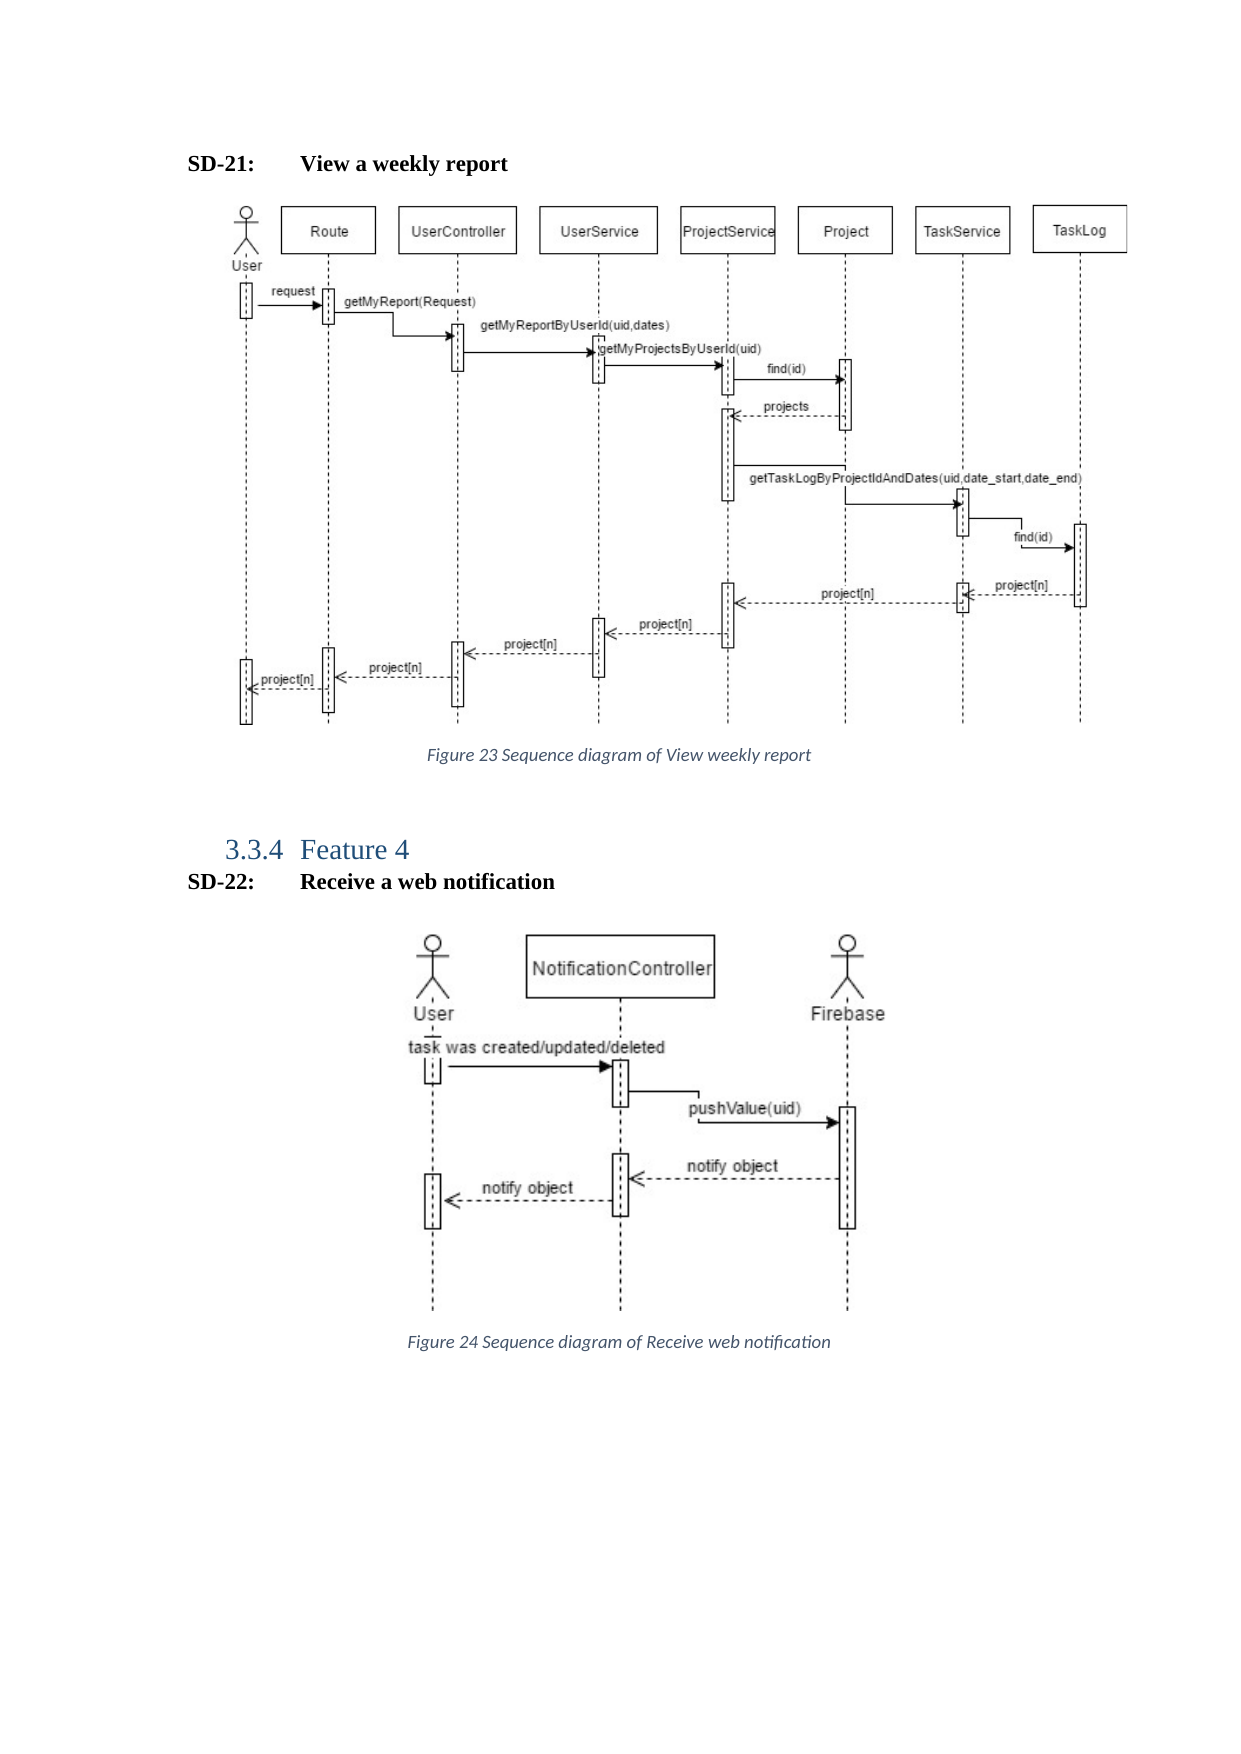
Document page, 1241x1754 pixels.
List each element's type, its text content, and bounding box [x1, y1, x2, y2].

text Figure 24 Sequence diagram of Receive web notification [150, 1330, 1090, 1353]
subtitle 3.3.4 Feature 4 [150, 832, 1090, 866]
picture [187, 195, 1128, 725]
list View a weekly report [187, 150, 1090, 176]
text Figure 23 Sequence diagram of View weekly report [150, 743, 1090, 766]
picture [354, 913, 886, 1311]
list Receive a web notification [187, 868, 1090, 895]
